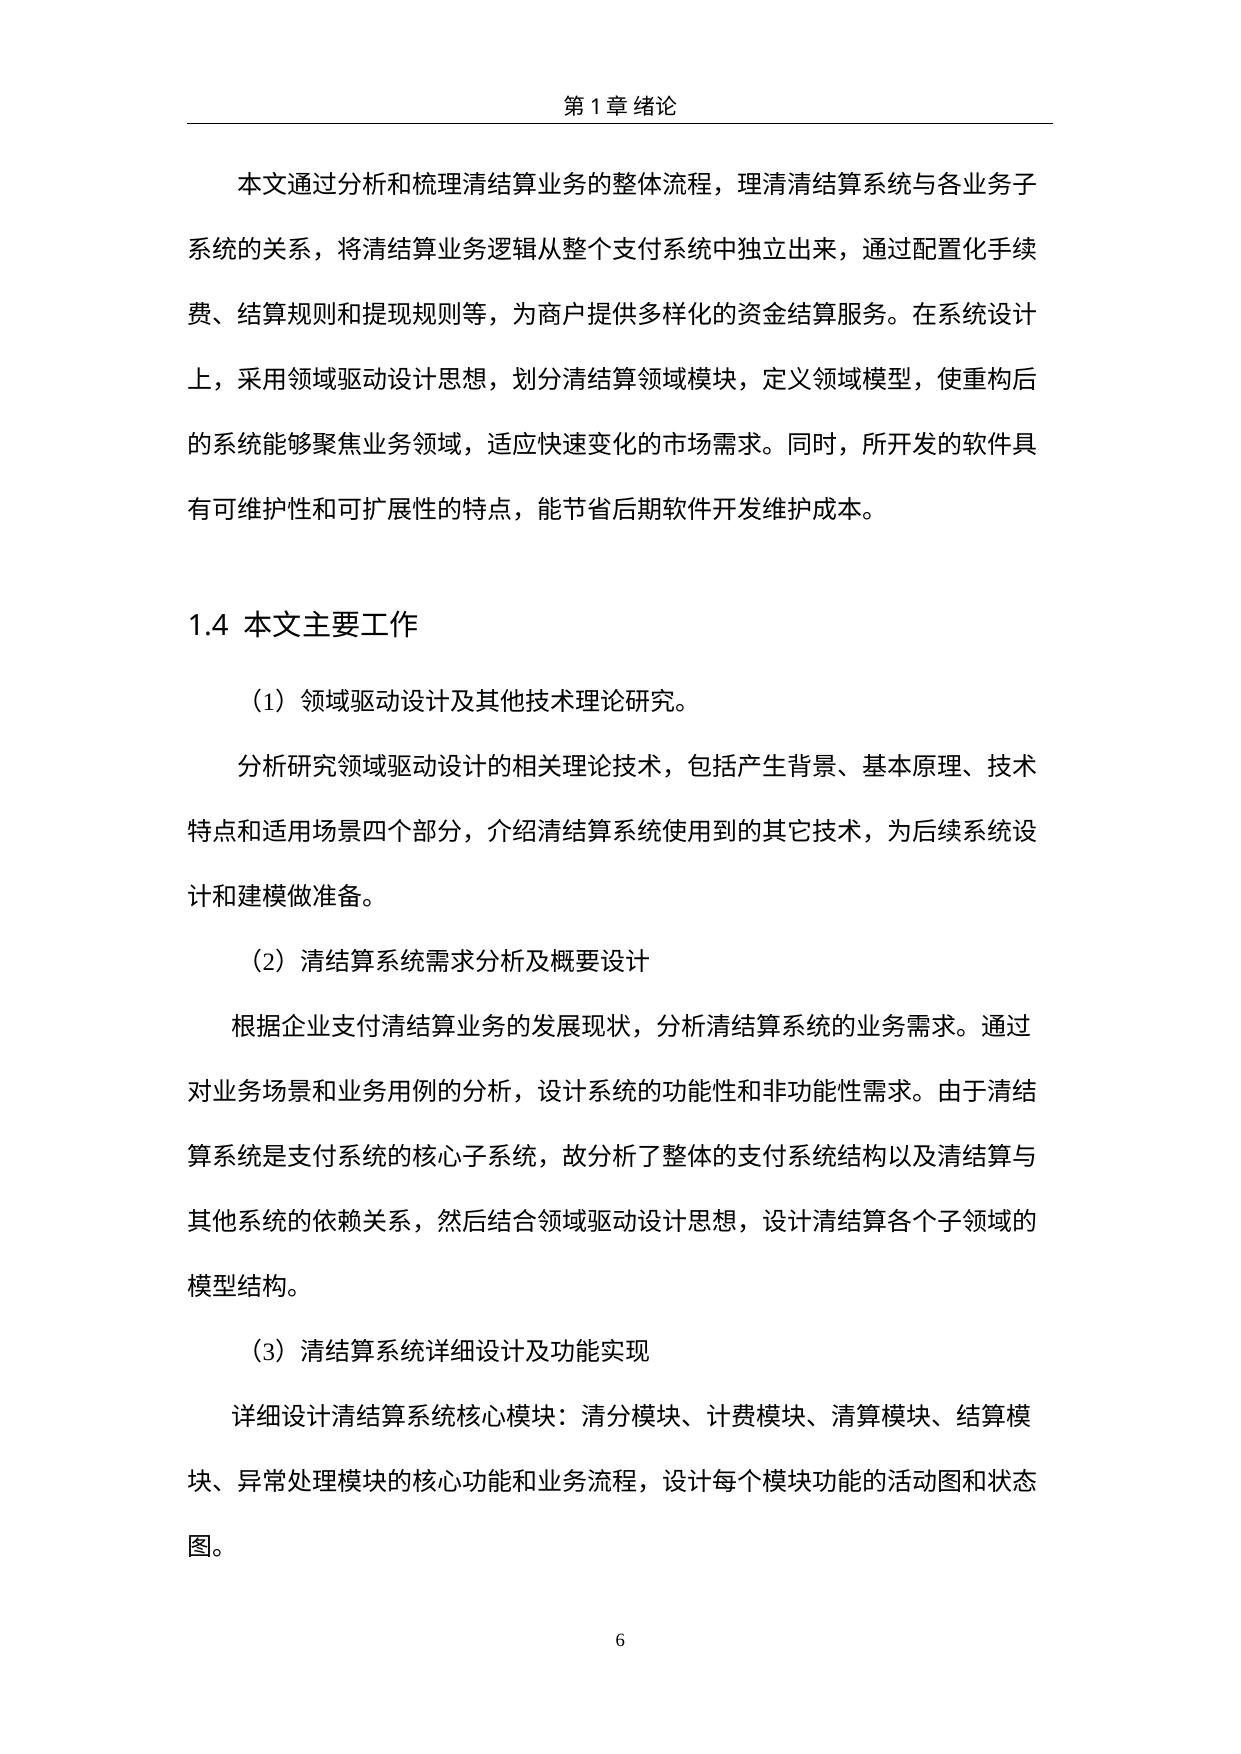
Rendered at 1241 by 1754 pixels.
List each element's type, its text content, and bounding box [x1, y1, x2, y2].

list 清结算系统需求分析及概要设计 [187, 927, 1053, 992]
text 1.4 本文主要工作 [187, 590, 1053, 655]
list 详细设计清结算系统核心模块：清分模块、计费模块、清算模块、结算模块、异常处理模块的核心功能和业务流程，设计每个模块功能的活动图和状态图。 [187, 1382, 1053, 1577]
list 清结算系统详细设计及功能实现 [187, 1317, 1053, 1382]
text 本文通过分析和梳理清结算业务的整体流程，理清清结算系统与各业务子系统的关系，将清结算业务逻辑从整个支付系统中独立出来，通过配置化手续费、结算规则和提现规则等，为商户提供多样化的资金结算服务。在系统设计上，采用领域驱动设计思想，划分清结算领域模块，定义领域模型，使重构后的系统能够聚焦业务领域，适应快速变化的市场需求。同时，所开发的软件具有可维护性和可扩展性的特点，能节省后期软件开发维护成本。 [187, 150, 1053, 540]
list 根据企业支付清结算业务的发展现状，分析清结算系统的业务需求。通过对业务场景和业务用例的分析，设计系统的功能性和非功能性需求。由于清结算系统是支付系统的核心子系统，故分析了整体的支付系统结构以及清结算与其他系统的依赖关系，然后结合领域驱动设计思想，设计清结算各个子领域的模型结构。 [187, 992, 1053, 1317]
text 分析研究领域驱动设计的相关理论技术，包括产生背景、基本原理、技术特点和适用场景四个部分，介绍清结算系统使用到的其它技术，为后续系统设计和建模做准备。 [187, 732, 1053, 927]
text （1）领域驱动设计及其他技术理论研究。 [187, 667, 1053, 732]
